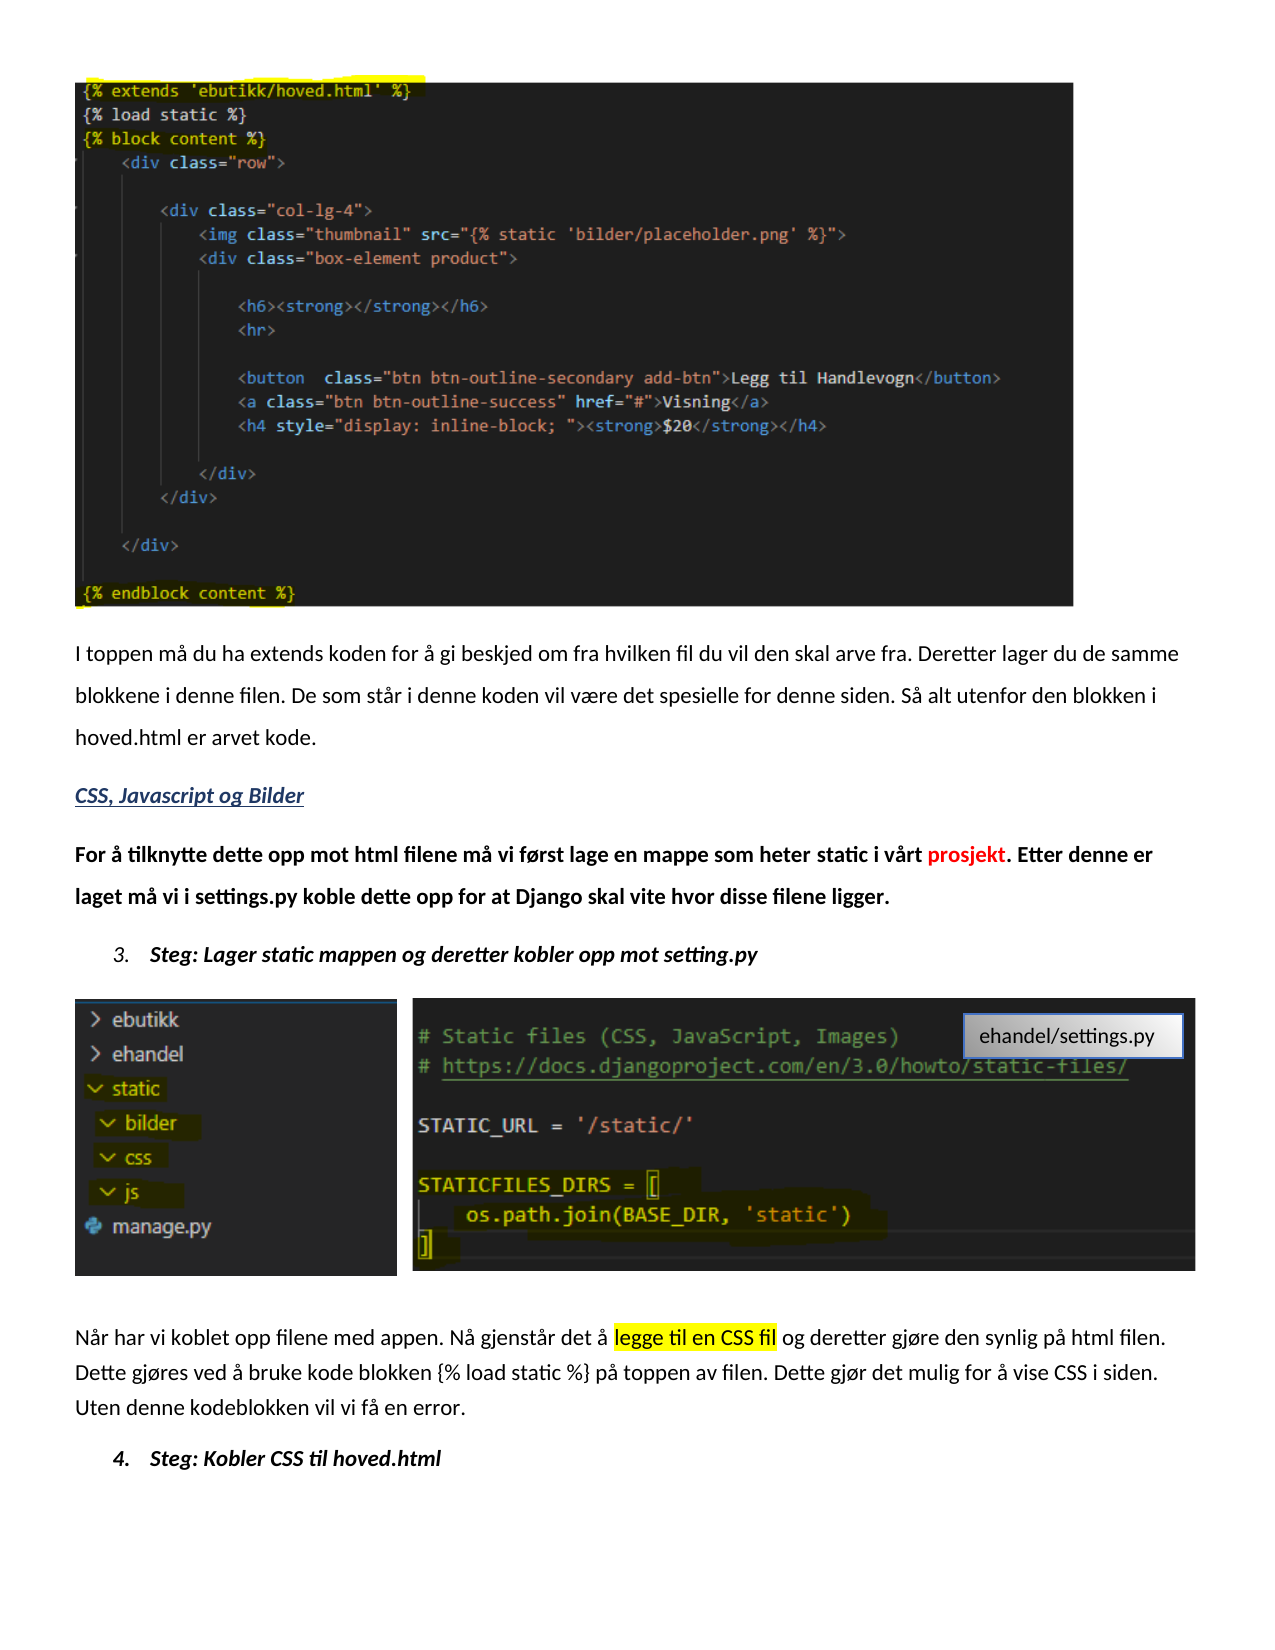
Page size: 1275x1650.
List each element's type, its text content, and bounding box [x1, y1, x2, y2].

picture [75, 999, 397, 1276]
text I toppen må du ha extends koden for å gi beskjed om fra hvilken fil du vil den skal arve fra. Deretter lager du de samme blokkene i denne filen. De som står i denne koden vil være det spesielle for denne siden. Så alt utenfor den blokken i hoved.html er arvet kode. [75, 639, 1200, 751]
list Steg: Kobler CSS til hoved.html [112, 1444, 1200, 1473]
list Steg: Lager static mappen og deretter kobler opp mot setting.py [112, 941, 1200, 969]
text CSS, Javascript og Bilder [75, 781, 1200, 809]
text For å tilknytte dette opp mot html filene må vi først lage en mappe som heter static i vårt prosjekt. Etter denne er laget må vi i settings.py koble dette opp for at Django skal vite hvor disse filene ligger. [75, 840, 1200, 910]
picture [75, 75, 1074, 609]
picture [412, 998, 1196, 1271]
text Når har vi koblet opp filene med appen. Nå gjenstår det å legge til en CSS fil og deretter gjøre den synlig på html filen. Dette gjøres ved å bruke kode blokken {% load static %} på toppen av filen. Dette gjør det mulig for å vise CSS i siden. Uten denne kodeblokken vil vi få en error. [75, 1128, 1200, 1421]
